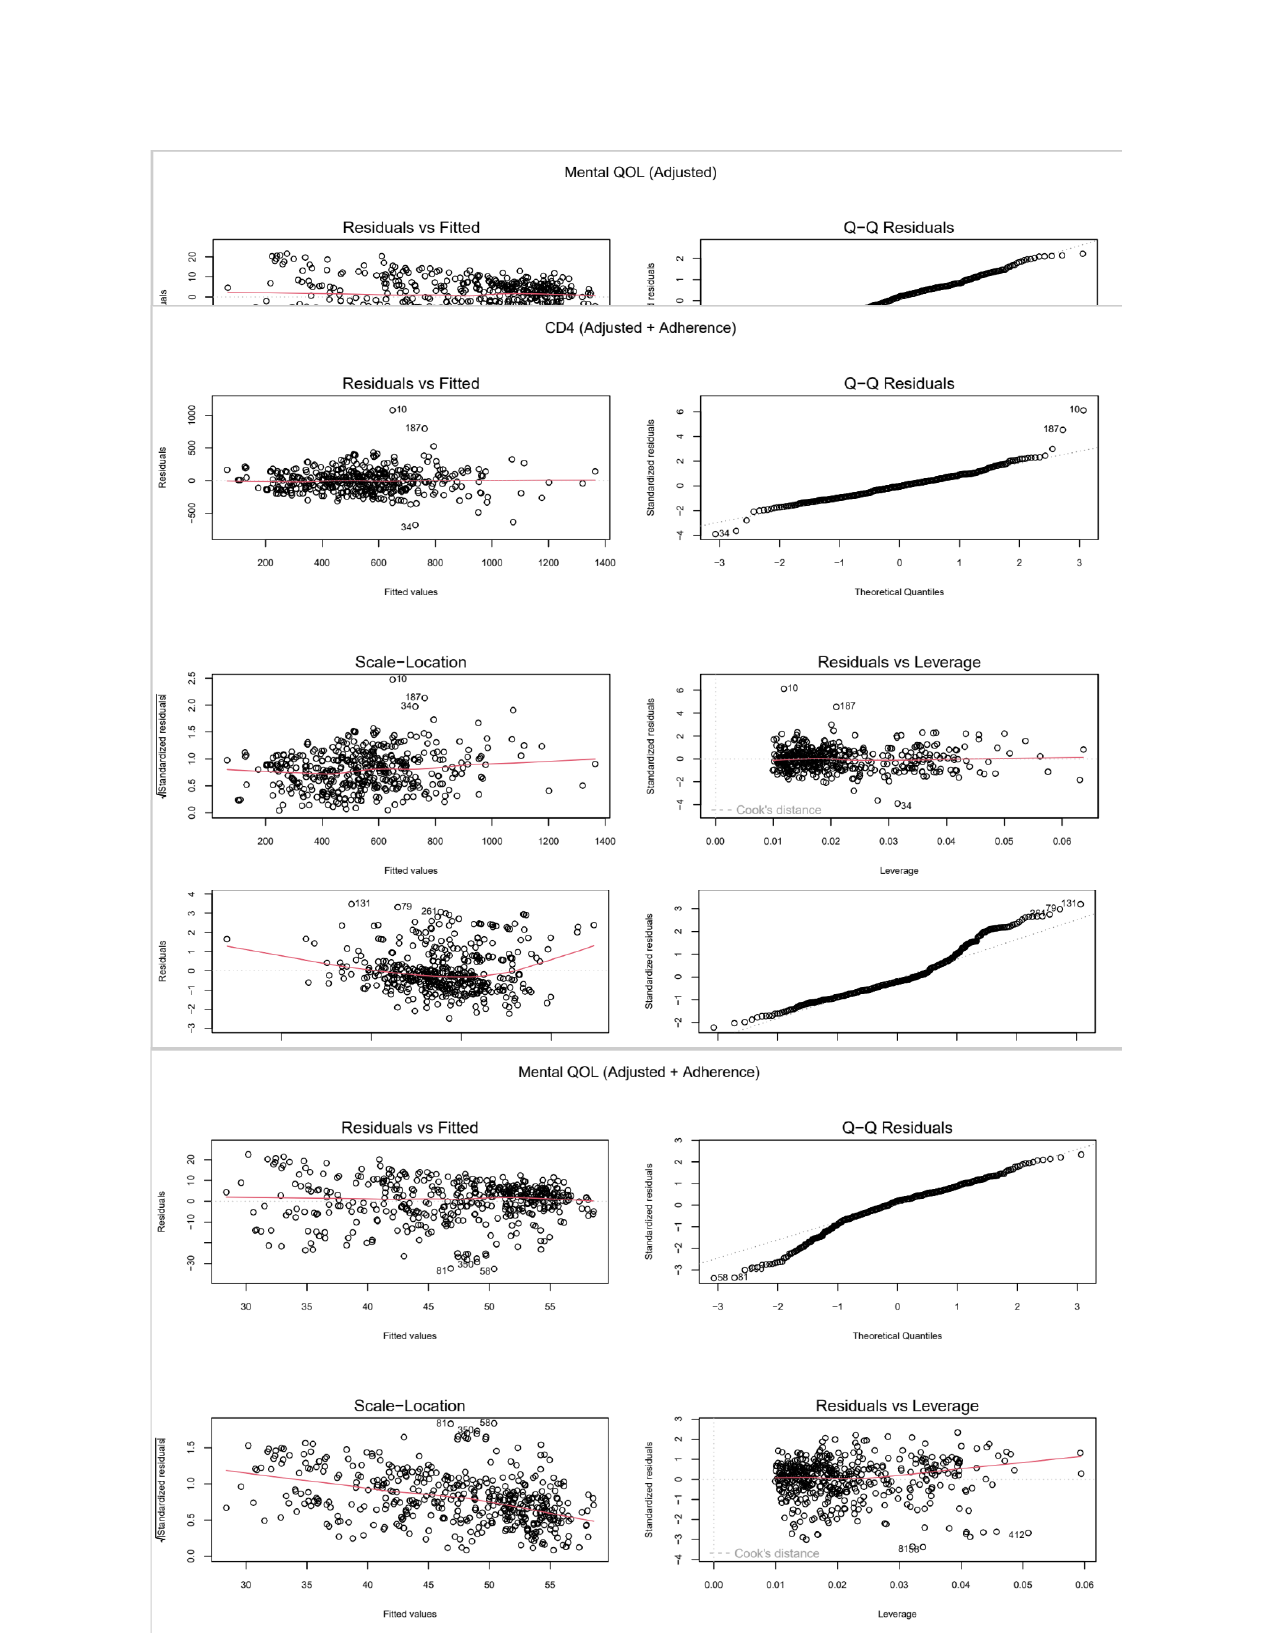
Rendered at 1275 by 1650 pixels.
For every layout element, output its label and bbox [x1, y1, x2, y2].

picture [150, 150, 1122, 1632]
